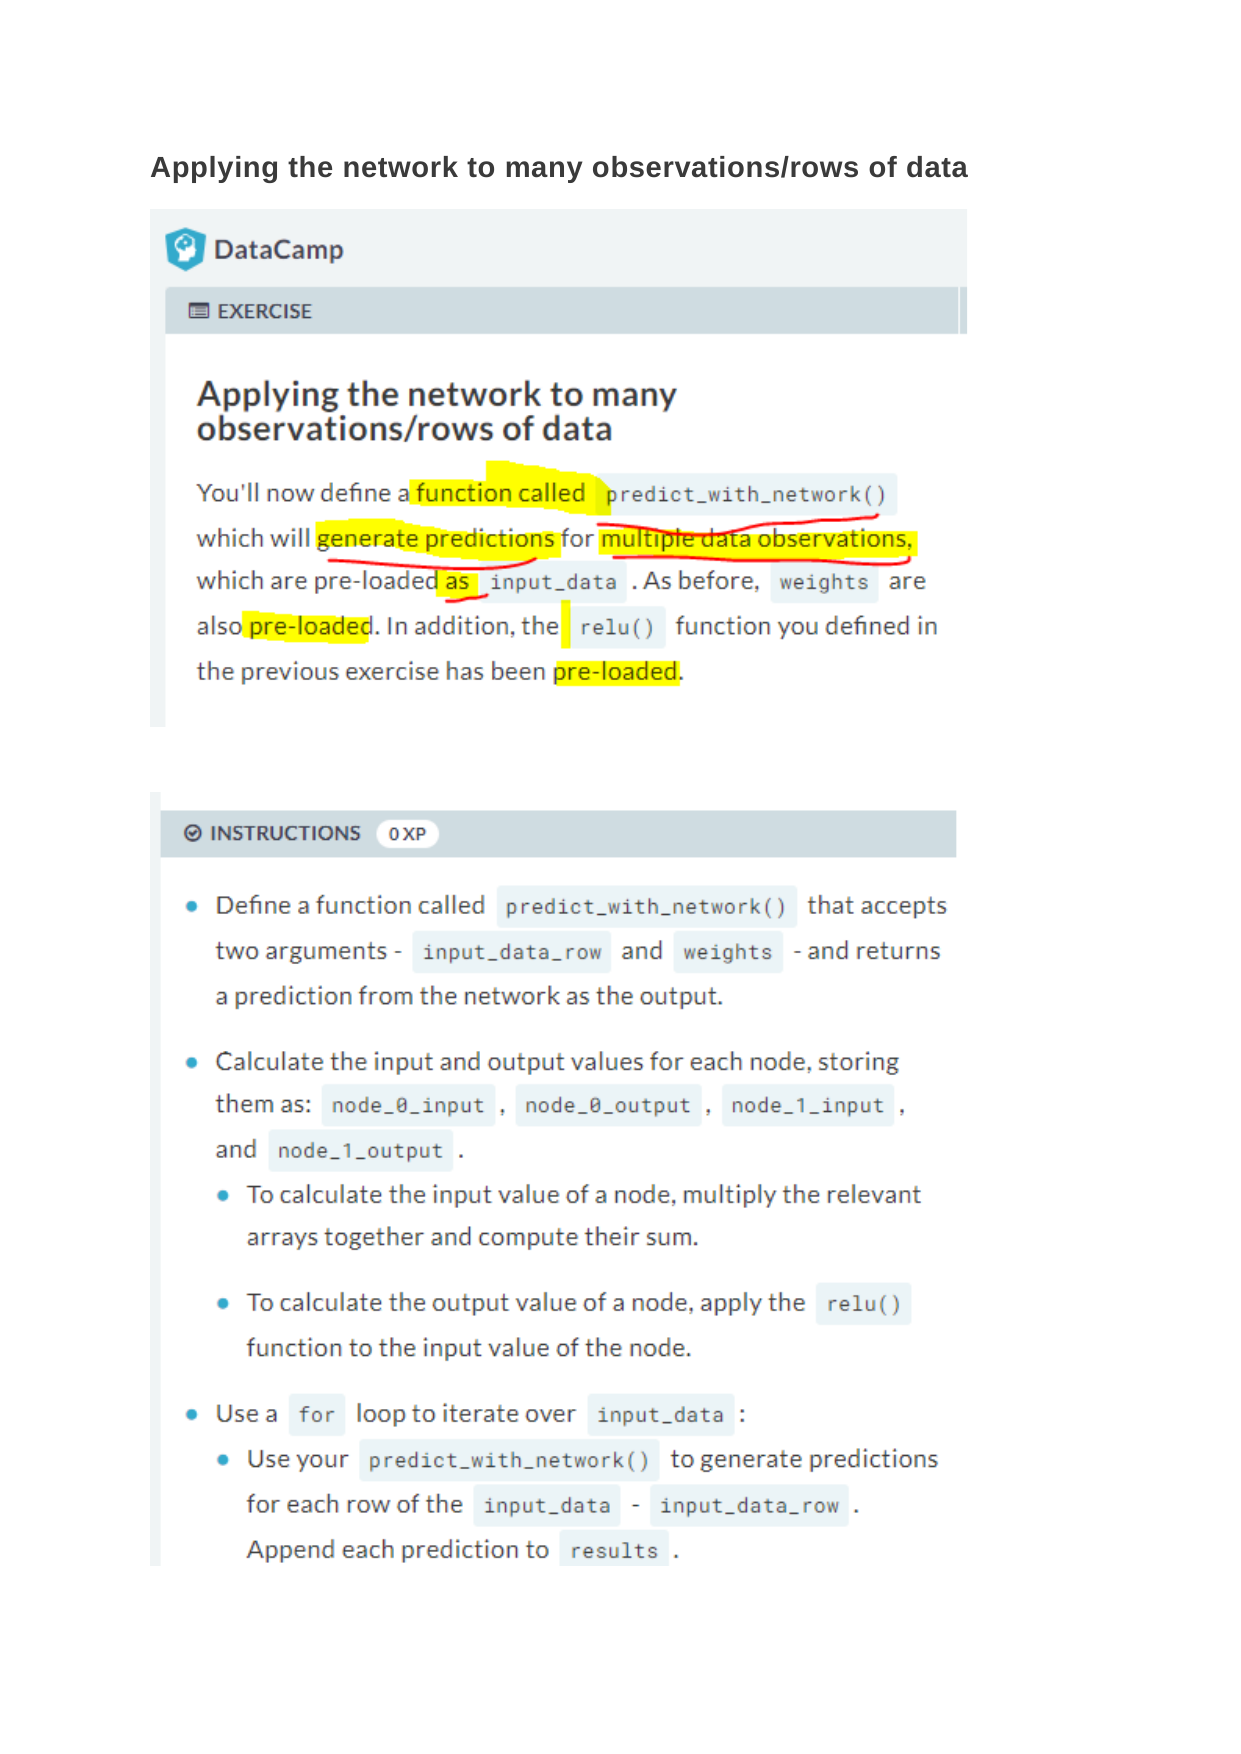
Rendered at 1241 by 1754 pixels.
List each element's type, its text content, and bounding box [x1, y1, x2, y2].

picture [150, 209, 968, 727]
subtitle Applying the network to many observations/rows of data [150, 150, 1090, 183]
picture [150, 792, 957, 1566]
